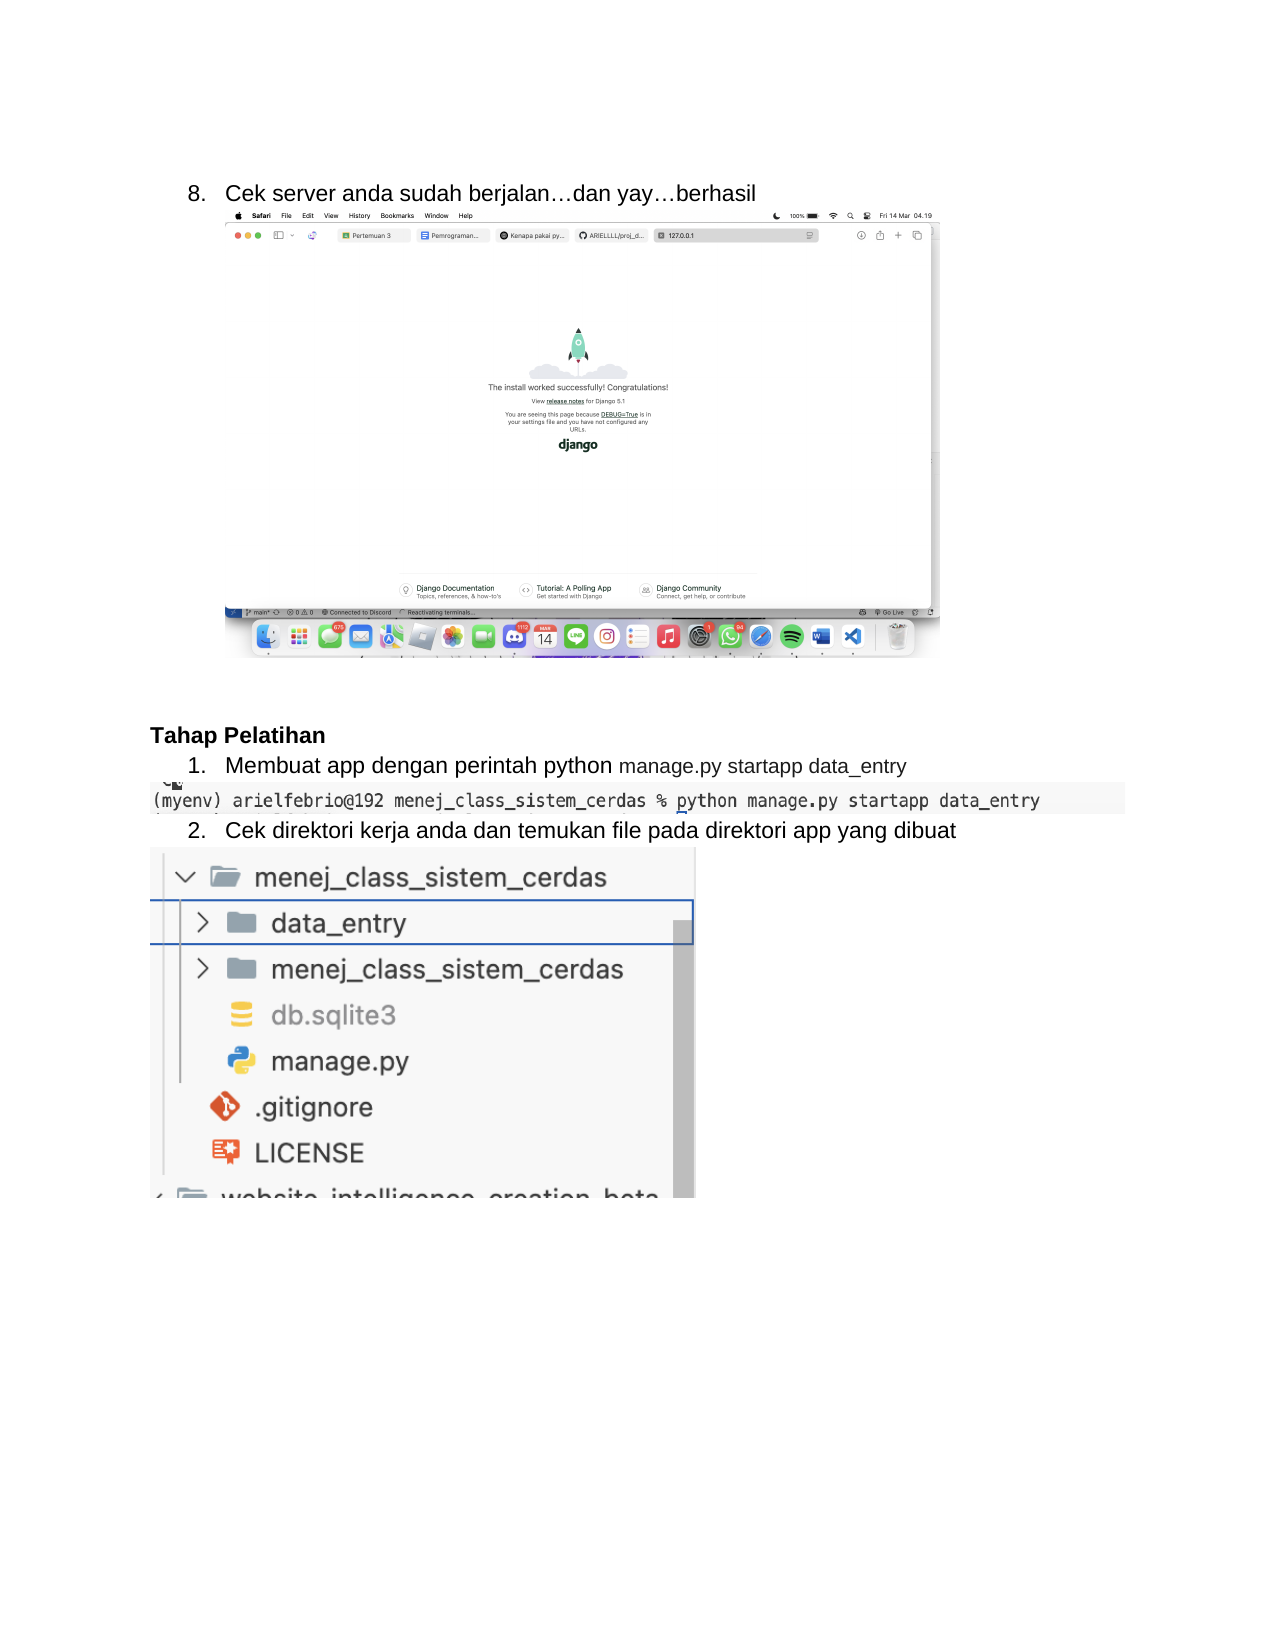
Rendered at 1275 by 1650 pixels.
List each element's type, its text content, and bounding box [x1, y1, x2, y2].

picture [150, 782, 1125, 814]
picture [225, 210, 940, 658]
picture [150, 847, 696, 1198]
text Tahap Pelatihan [150, 722, 1125, 748]
list Membuat app dengan perintah python manage.py startapp data_entry [187, 752, 1125, 778]
list Cek direktori kerja anda dan temukan file pada direktori app yang dibuat [187, 817, 1125, 844]
list Cek server anda sudah berjalan…dan yay…berhasil [187, 180, 1125, 207]
